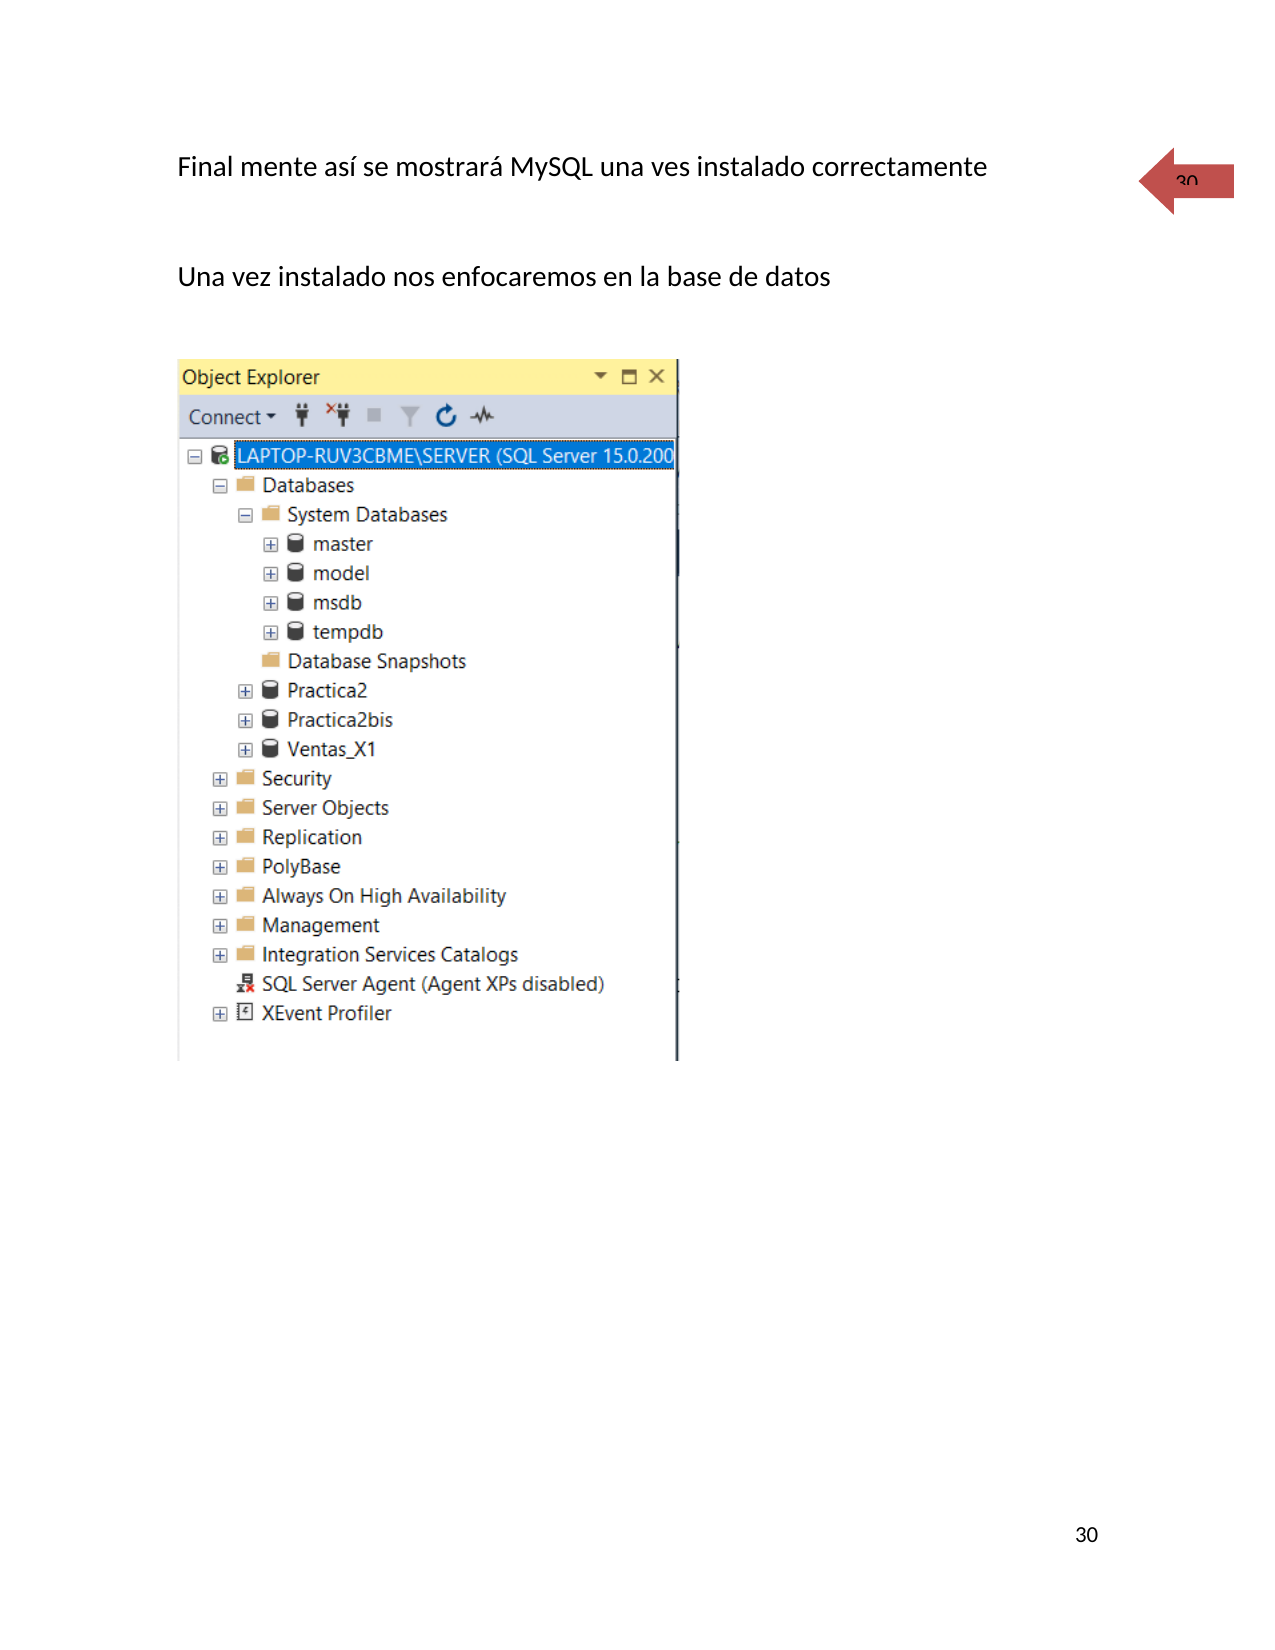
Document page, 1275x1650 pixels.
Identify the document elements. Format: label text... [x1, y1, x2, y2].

text Final mente así se mostrará MySQL una ves instalado correctamente [177, 148, 1098, 183]
text Una vez instalado nos enfocaremos en la base de datos [177, 258, 1098, 293]
picture [177, 359, 680, 1061]
